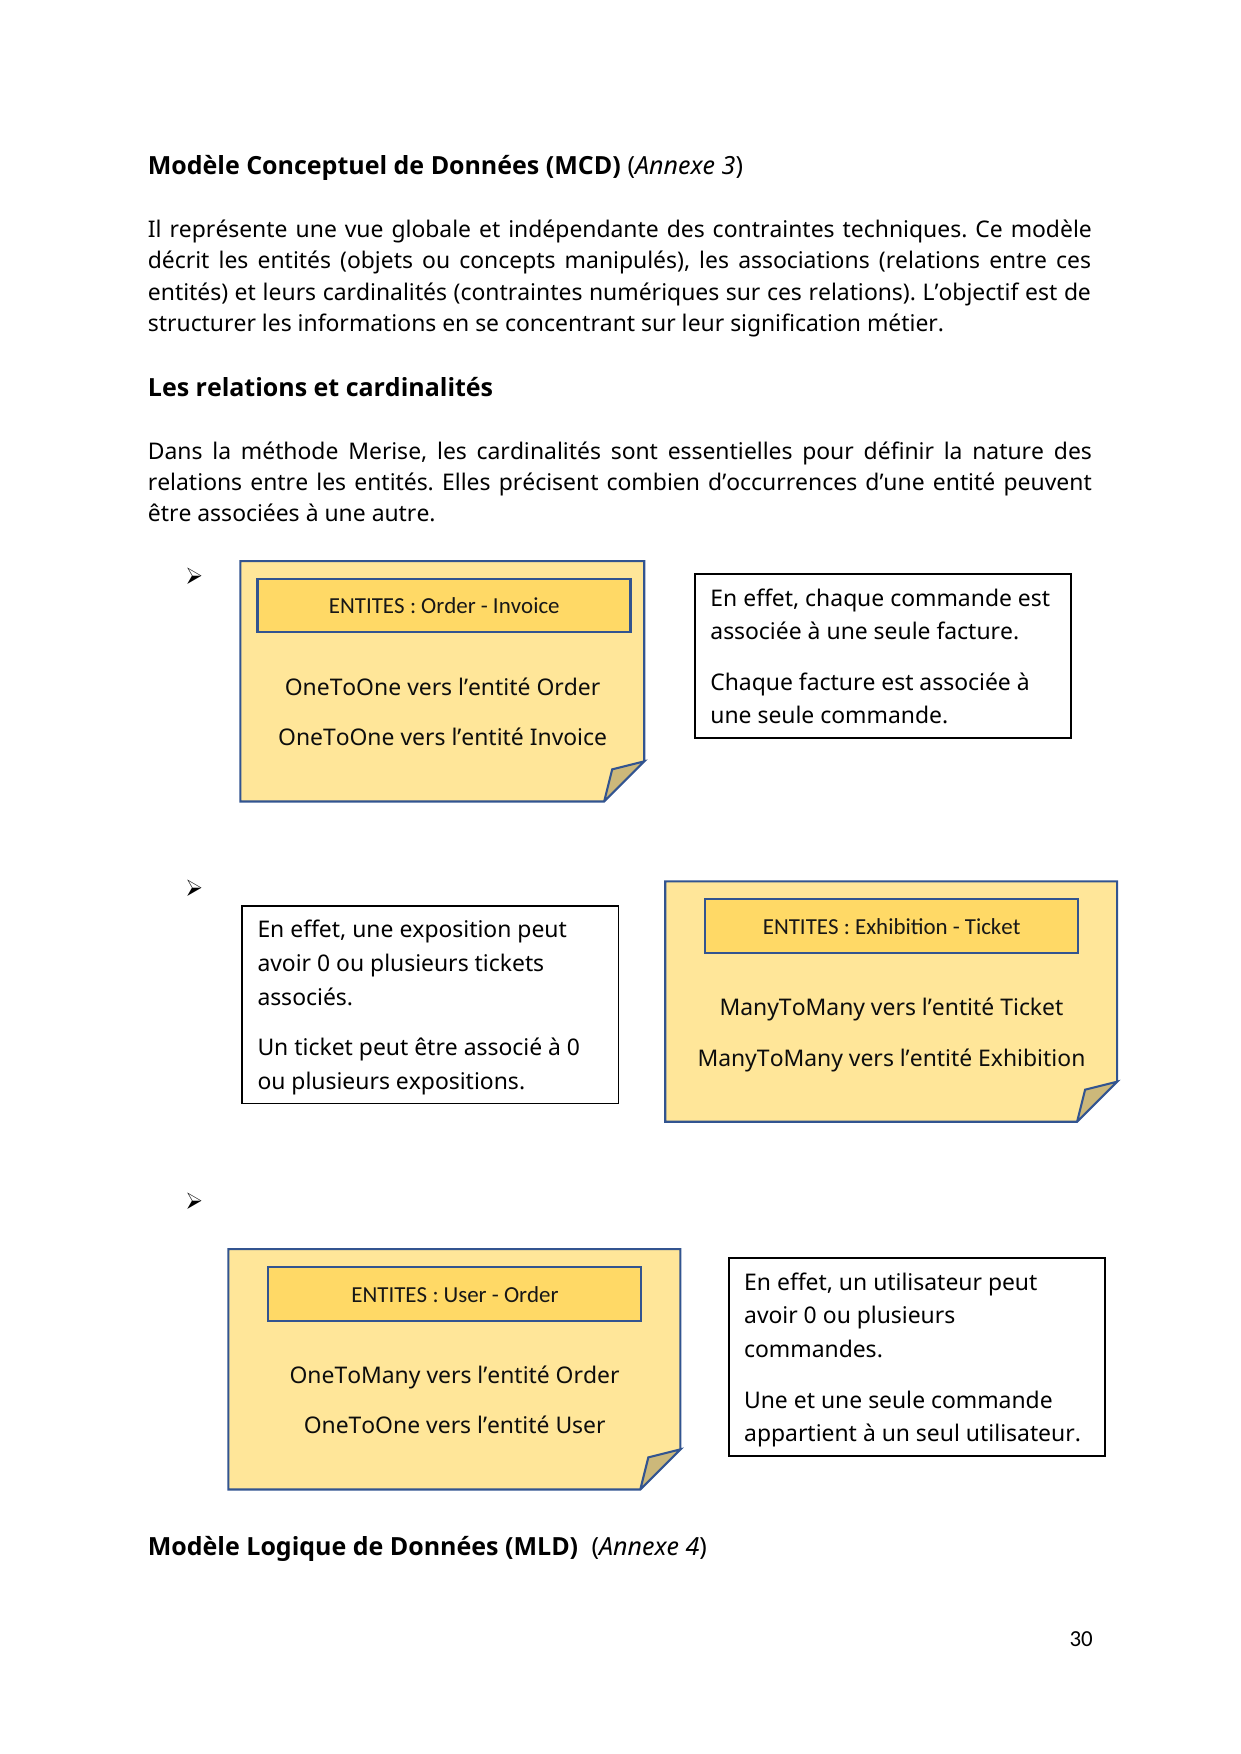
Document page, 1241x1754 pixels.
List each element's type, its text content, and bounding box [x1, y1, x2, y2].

text Modèle Logique de Données (MLD) (Annexe 4) [148, 1528, 1092, 1562]
text Il représente une vue globale et indépendante des contraintes techniques. Ce modèle décrit les entités (objets ou concepts manipulés), les associations (relations entre ces entités) et leurs cardinalités (contraintes numériques sur ces relations). L’objectif est de structurer les informations en se concentrant sur leur signification métier. [148, 213, 1092, 338]
text Modèle Conceptuel de Données (MCD) (Annexe 3) [148, 148, 1092, 182]
text Les relations et cardinalités [148, 369, 1092, 403]
text Dans la méthode Merise, les cardinalités sont essentielles pour définir la nature des relations entre les entités. Elles précisent combien d’occurrences d’une entité peuvent être associées à une autre. [148, 434, 1092, 528]
